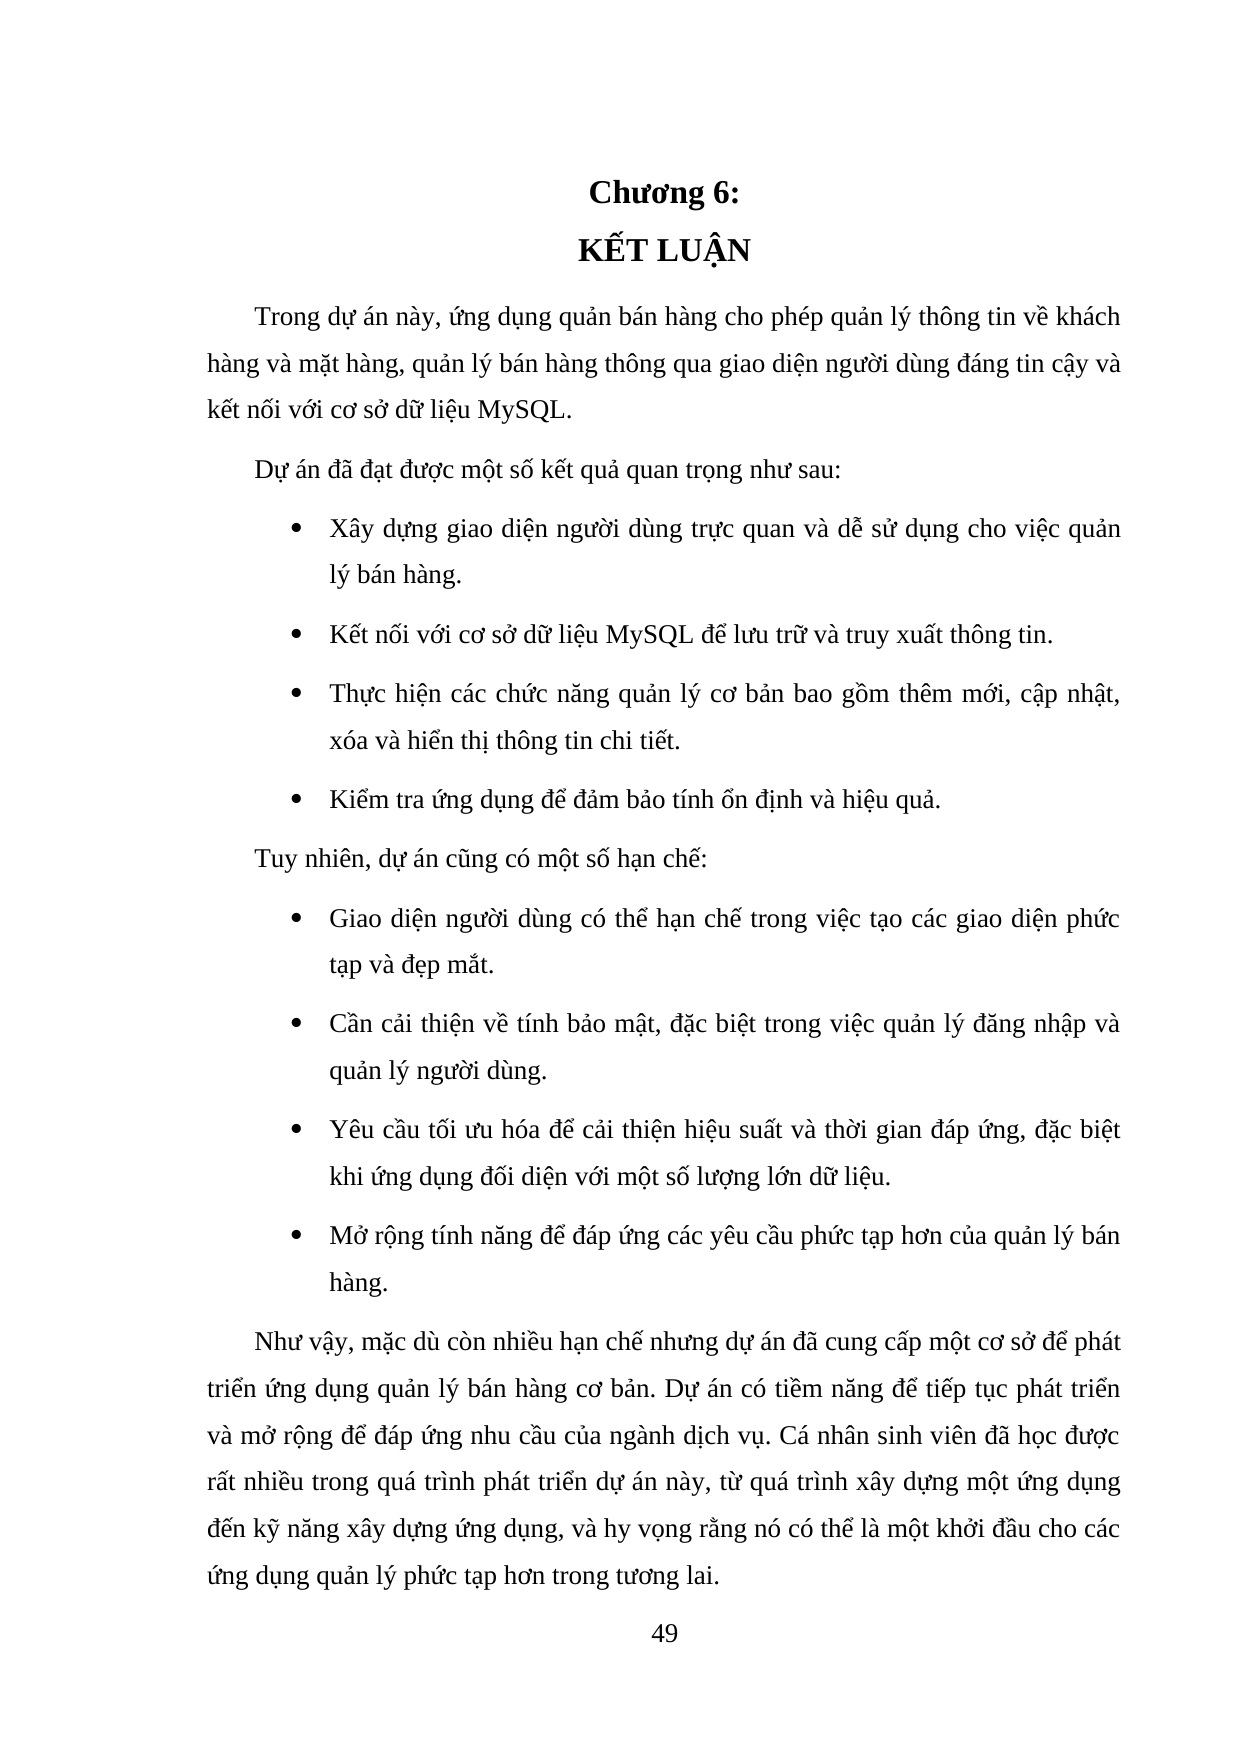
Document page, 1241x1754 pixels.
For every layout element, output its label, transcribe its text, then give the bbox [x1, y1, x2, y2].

text Trong dự án này, ứng dụng quản bán hàng cho phép quản lý thông tin về khách hàng và mặt hàng, quản lý bán hàng thông qua giao diện người dùng đáng tin cậy và kết nối với cơ sở dữ liệu MySQL. [207, 300, 1122, 425]
text Chương 6: KẾT LUẬN [207, 173, 1122, 268]
list Yêu cầu tối ưu hóa để cải thiện hiệu suất và thời gian đáp ứng, đặc biệt khi ứng dụng đối diện với một số lượng lớn dữ liệu. [292, 1113, 1122, 1191]
text Như vậy, mặc dù còn nhiều hạn chế nhưng dự án đã cung cấp một cơ sở để phát triển ứng dụng quản lý bán hàng cơ bản. Dự án có tiềm năng để tiếp tục phát triển và mở rộng để đáp ứng nhu cầu của ngành dịch vụ. Cá nhân sinh viên đã học được rất nhiều trong quá trình phát triển dự án này, từ quá trình xây dựng một ứng dụng đến kỹ năng xây dựng ứng dụng, và hy vọng rằng nó có thể là một khởi đầu cho các ứng dụng quản lý phức tạp hơn trong tương lai. [207, 1325, 1122, 1590]
list Mở rộng tính năng để đáp ứng các yêu cầu phức tạp hơn của quản lý bán hàng. [292, 1219, 1122, 1297]
text Dự án đã đạt được một số kết quả quan trọng như sau: [207, 453, 1122, 484]
list Thực hiện các chức năng quản lý cơ bản bao gồm thêm mới, cập nhật, xóa và hiển thị thông tin chi tiết. [292, 677, 1122, 755]
list Kiểm tra ứng dụng để đảm bảo tính ổn định và hiệu quả. [292, 783, 1122, 814]
text Tuy nhiên, dự án cũng có một số hạn chế: [207, 842, 1122, 874]
list Kết nối với cơ sở dữ liệu MySQL để lưu trữ và truy xuất thông tin. [292, 618, 1122, 649]
list Cần cải thiện về tính bảo mật, đặc biệt trong việc quản lý đăng nhập và quản lý người dùng. [292, 1008, 1122, 1086]
list Xây dựng giao diện người dùng trực quan và dễ sử dụng cho việc quản lý bán hàng. [292, 512, 1122, 590]
list Giao diện người dùng có thể hạn chế trong việc tạo các giao diện phức tạp và đẹp mắt. [292, 902, 1122, 979]
